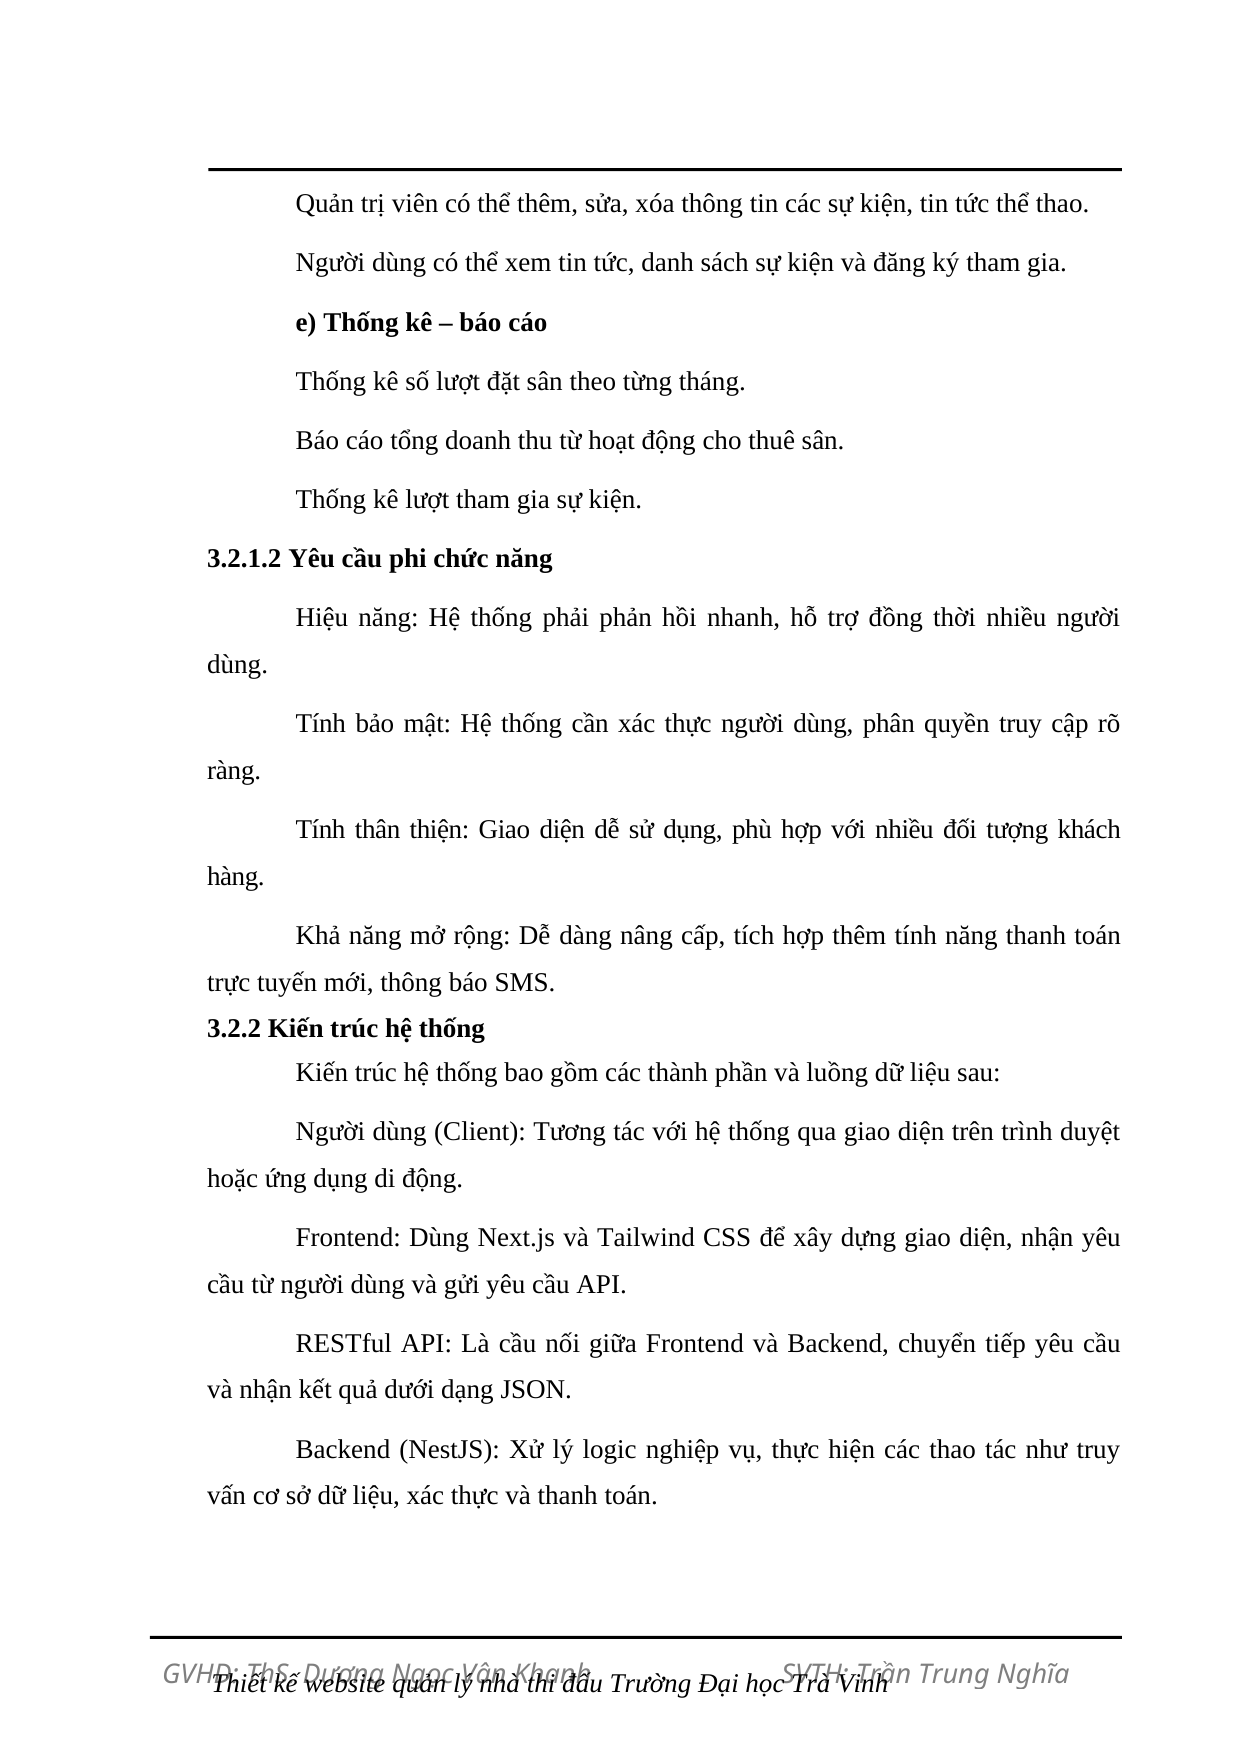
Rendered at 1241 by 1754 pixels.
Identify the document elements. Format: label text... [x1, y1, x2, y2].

text Quản trị viên có thể thêm, sửa, xóa thông tin các sự kiện, tin tức thể thao. [207, 148, 1122, 218]
text RESTful API: Là cầu nối giữa Frontend và Backend, chuyển tiếp yêu cầu và nhận kết quả dưới dạng JSON. [207, 1327, 1122, 1405]
text Backend (NestJS): Xử lý logic nghiệp vụ, thực hiện các thao tác như truy vấn cơ sở dữ liệu, xác thực và thanh toán. [207, 1433, 1122, 1511]
text Tính bảo mật: Hệ thống cần xác thực người dùng, phân quyền truy cập rõ ràng. [207, 707, 1122, 785]
text Tính thân thiện: Giao diện dễ sử dụng, phù hợp với nhiều đối tượng khách hàng. [207, 813, 1122, 891]
subtitle Kiến trúc hệ thống [207, 1012, 1122, 1043]
subtitle Yêu cầu phi chức năng [207, 542, 1122, 573]
text Khả năng mở rộng: Dễ dàng nâng cấp, tích hợp thêm tính năng thanh toán trực tuyến mới, thông báo SMS. [207, 919, 1122, 997]
text Báo cáo tổng doanh thu từ hoạt động cho thuê sân. [207, 424, 1122, 455]
text Hiệu năng: Hệ thống phải phản hồi nhanh, hỗ trợ đồng thời nhiều người dùng. [207, 602, 1122, 679]
text Người dùng (Client): Tương tác với hệ thống qua giao diện trên trình duyệt hoặc ứng dụng di động. [207, 1115, 1122, 1193]
text Frontend: Dùng Next.js và Tailwind CSS để xây dựng giao diện, nhận yêu cầu từ người dùng và gửi yêu cầu API. [207, 1221, 1122, 1299]
text Người dùng có thể xem tin tức, danh sách sự kiện và đăng ký tham gia. [207, 247, 1122, 278]
text Kiến trúc hệ thống bao gồm các thành phần và luồng dữ liệu sau: [207, 1056, 1122, 1087]
text e) Thống kê – báo cáo [207, 306, 1122, 337]
text Thống kê lượt tham gia sự kiện. [207, 483, 1122, 514]
text Thống kê số lượt đặt sân theo từng tháng. [207, 365, 1122, 396]
